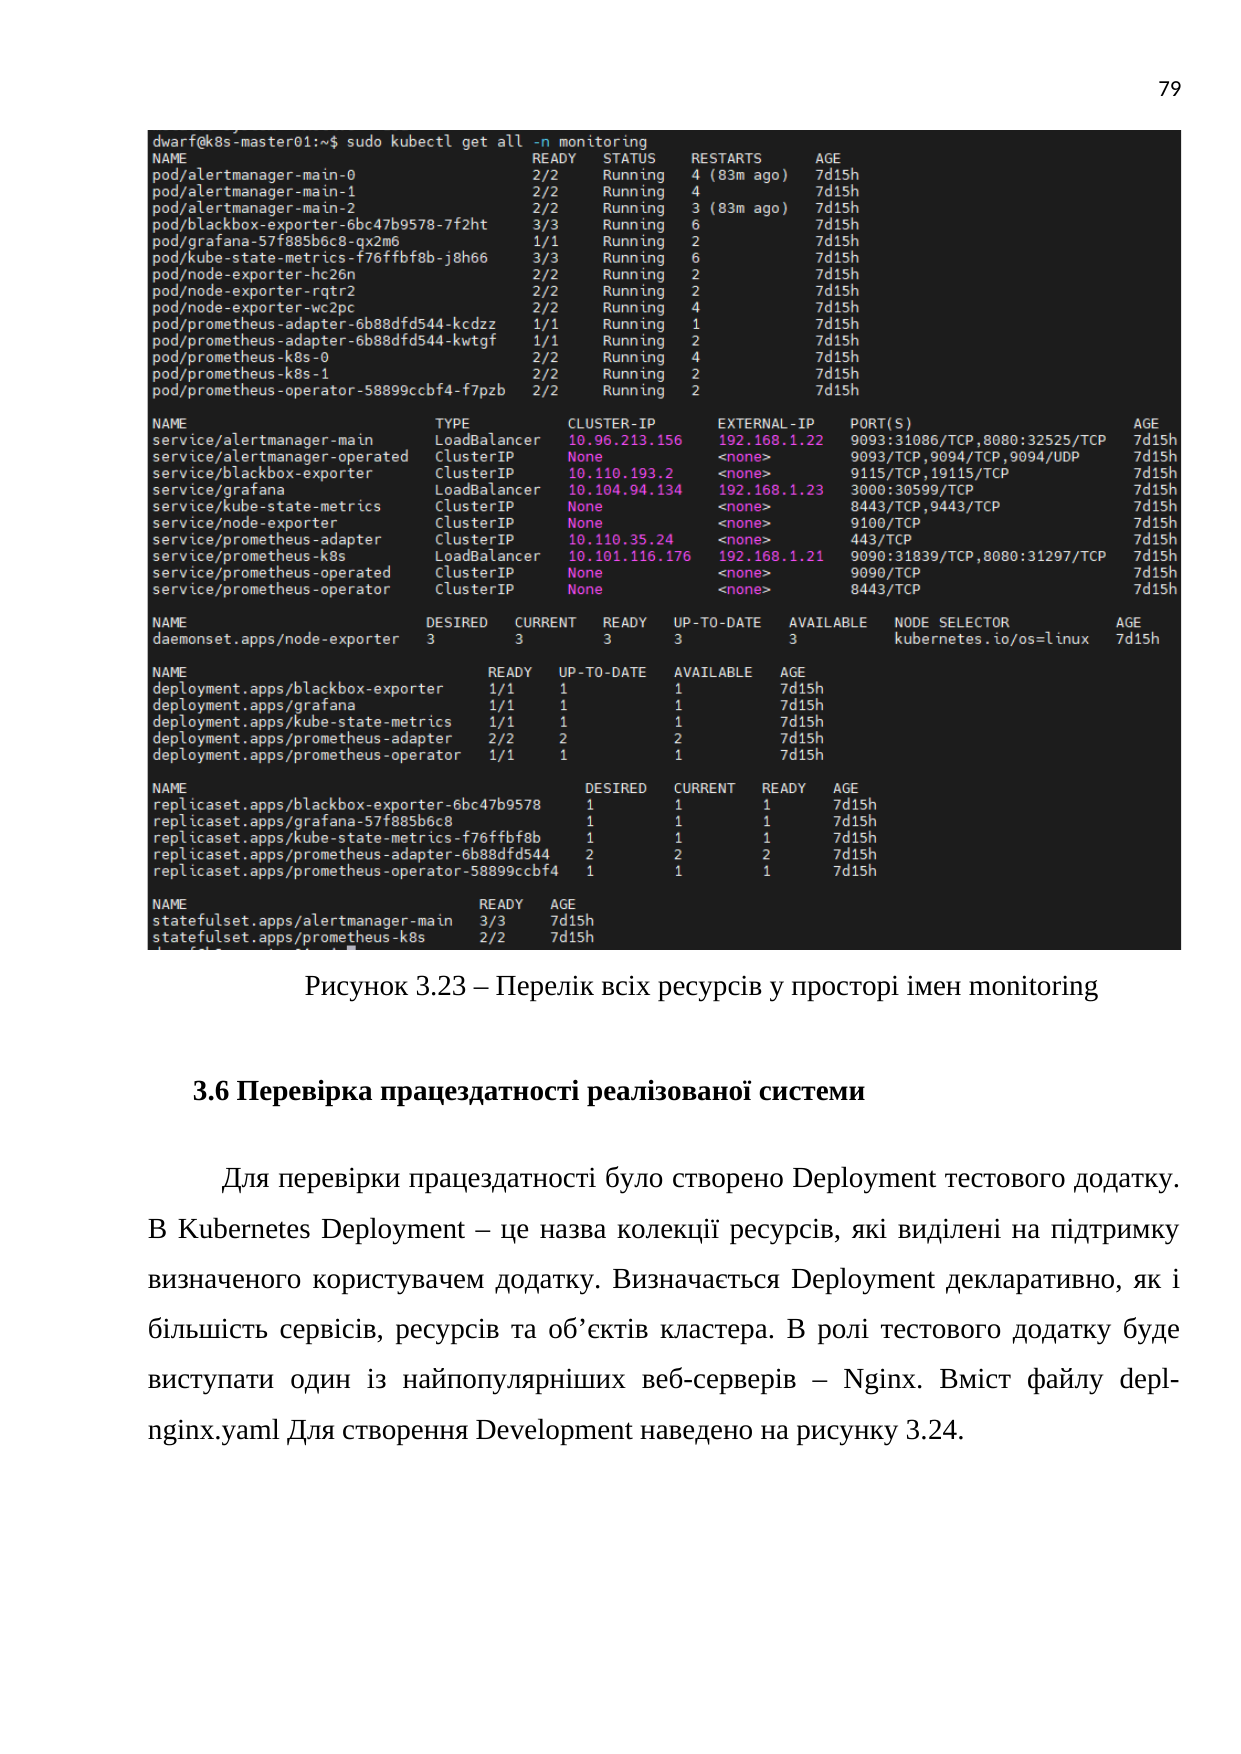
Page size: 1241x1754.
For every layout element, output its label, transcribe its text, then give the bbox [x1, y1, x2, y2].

text Рисунок 3.23 – Перелік всіх ресурсів у просторі імен monitoring [148, 968, 1181, 1002]
text Для перевірки працездатності було створено Deployment тестового додатку. В Kubernetes Deployment – це назва колекції ресурсів, які виділені на підтримку визначеного користувачем додатку. Визначається Deployment декларативно, як і більшість сервісів, ресурсів та об’єктів кластера. В ролі тестового додатку буде виступати один із найпопулярніших веб-серверів – Nginx. Вміст файлу depl-nginx.yaml Для створення Development наведено на рисунку 3.24. [148, 1160, 1181, 1446]
picture [147, 130, 1182, 950]
subtitle Перевірка працездатності реалізованої системи [178, 1073, 1181, 1106]
